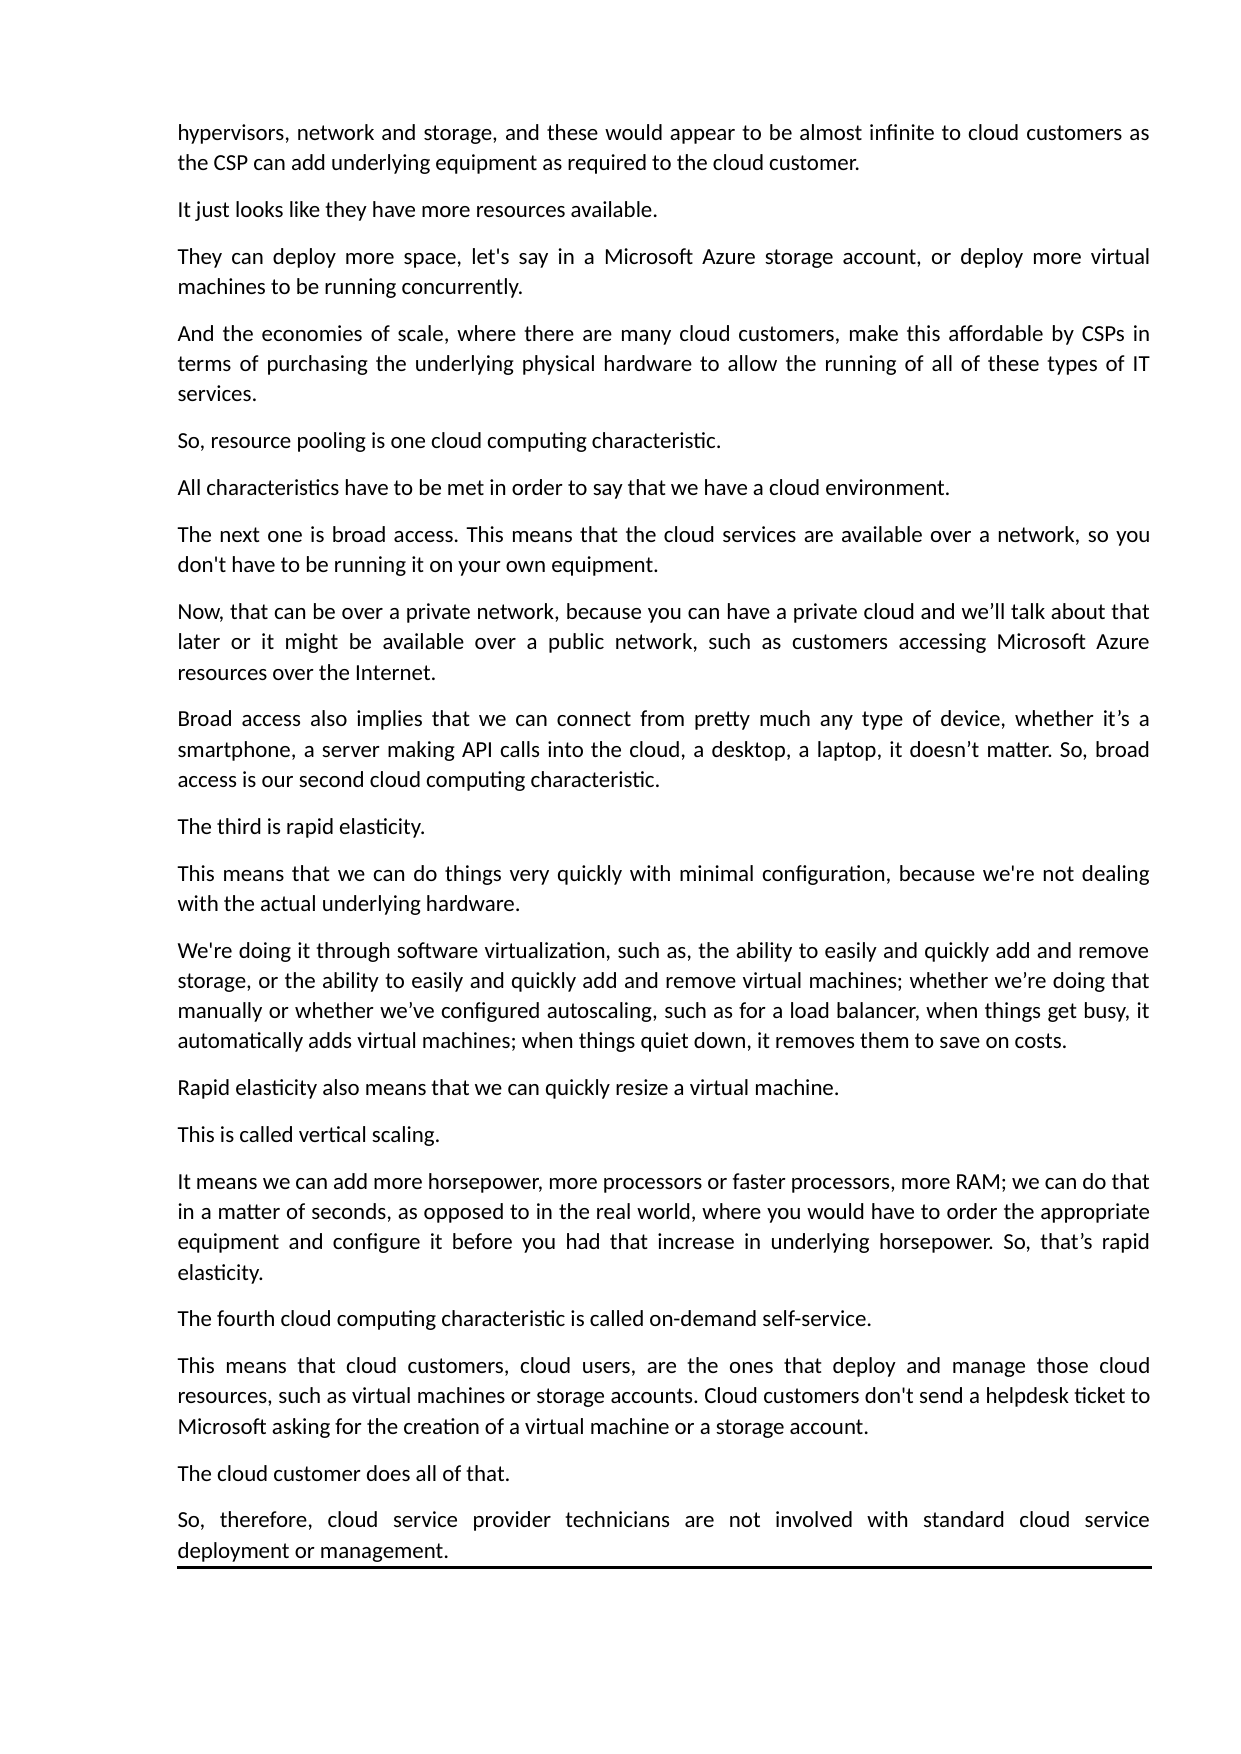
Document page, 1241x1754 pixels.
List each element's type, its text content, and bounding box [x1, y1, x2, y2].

text It means we can add more horsepower, more processors or faster processors, more RAM; we can do that in a matter of seconds, as opposed to in the real world, where you would have to order the appropriate equipment and configure it before you had that increase in underlying horsepower. So, that’s rapid elasticity. [177, 1167, 1152, 1286]
text Rapid elasticity also means that we can quickly resize a virtual machine. [177, 1073, 1152, 1101]
text This means that cloud customers, cloud users, are the ones that deploy and manage those cloud resources, such as virtual machines or storage accounts. Cloud customers don't send a helpdesk ticket to Microsoft asking for the creation of a virtual machine or a storage account. [177, 1351, 1152, 1440]
text All characteristics have to be met in order to say that we have a cloud environment. [177, 473, 1152, 501]
text So, resource pooling is one cloud computing characteristic. [177, 426, 1152, 454]
text This is called vertical scaling. [177, 1120, 1152, 1148]
text Broad access also implies that we can connect from pretty much any type of device, whether it’s a smartphone, a server making API calls into the cloud, a desktop, a laptop, it doesn’t matter. So, broad access is our second cloud computing characteristic. [177, 704, 1152, 793]
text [177, 118, 1152, 176]
text They can deploy more space, let's say in a Microsoft Azure storage account, or deploy more virtual machines to be running concurrently. [177, 242, 1152, 300]
text And the economies of scale, where there are many cloud customers, make this affordable by CSPs in terms of purchasing the underlying physical hardware to allow the running of all of these types of IT services. [177, 319, 1152, 408]
text It just looks like they have more resources available. [177, 195, 1152, 223]
text So, therefore, cloud service provider technicians are not involved with standard cloud service deployment or management. [177, 1506, 1152, 1566]
text The cloud customer does all of that. [177, 1459, 1152, 1487]
text The fourth cloud computing characteristic is called on-demand self-service. [177, 1304, 1152, 1333]
text The third is rapid elasticity. [177, 812, 1152, 840]
text The next one is broad access. This means that the cloud services are available over a network, so you don't have to be running it on your own equipment. [177, 520, 1152, 578]
text This means that we can do things very quickly with minimal configuration, because we're not dealing with the actual underlying hardware. [177, 859, 1152, 917]
text We're doing it through software virtualization, such as, the ability to easily and quickly add and remove storage, or the ability to easily and quickly add and remove virtual machines; whether we’re doing that manually or whether we’ve configured autoscaling, such as for a load balancer, when things get busy, it automatically adds virtual machines; when things quiet down, it removes them to save on costs. [177, 936, 1152, 1054]
text Now, that can be over a private network, because you can have a private cloud and we’ll talk about that later or it might be available over a public network, such as customers accessing Microsoft Azure resources over the Internet. [177, 597, 1152, 686]
